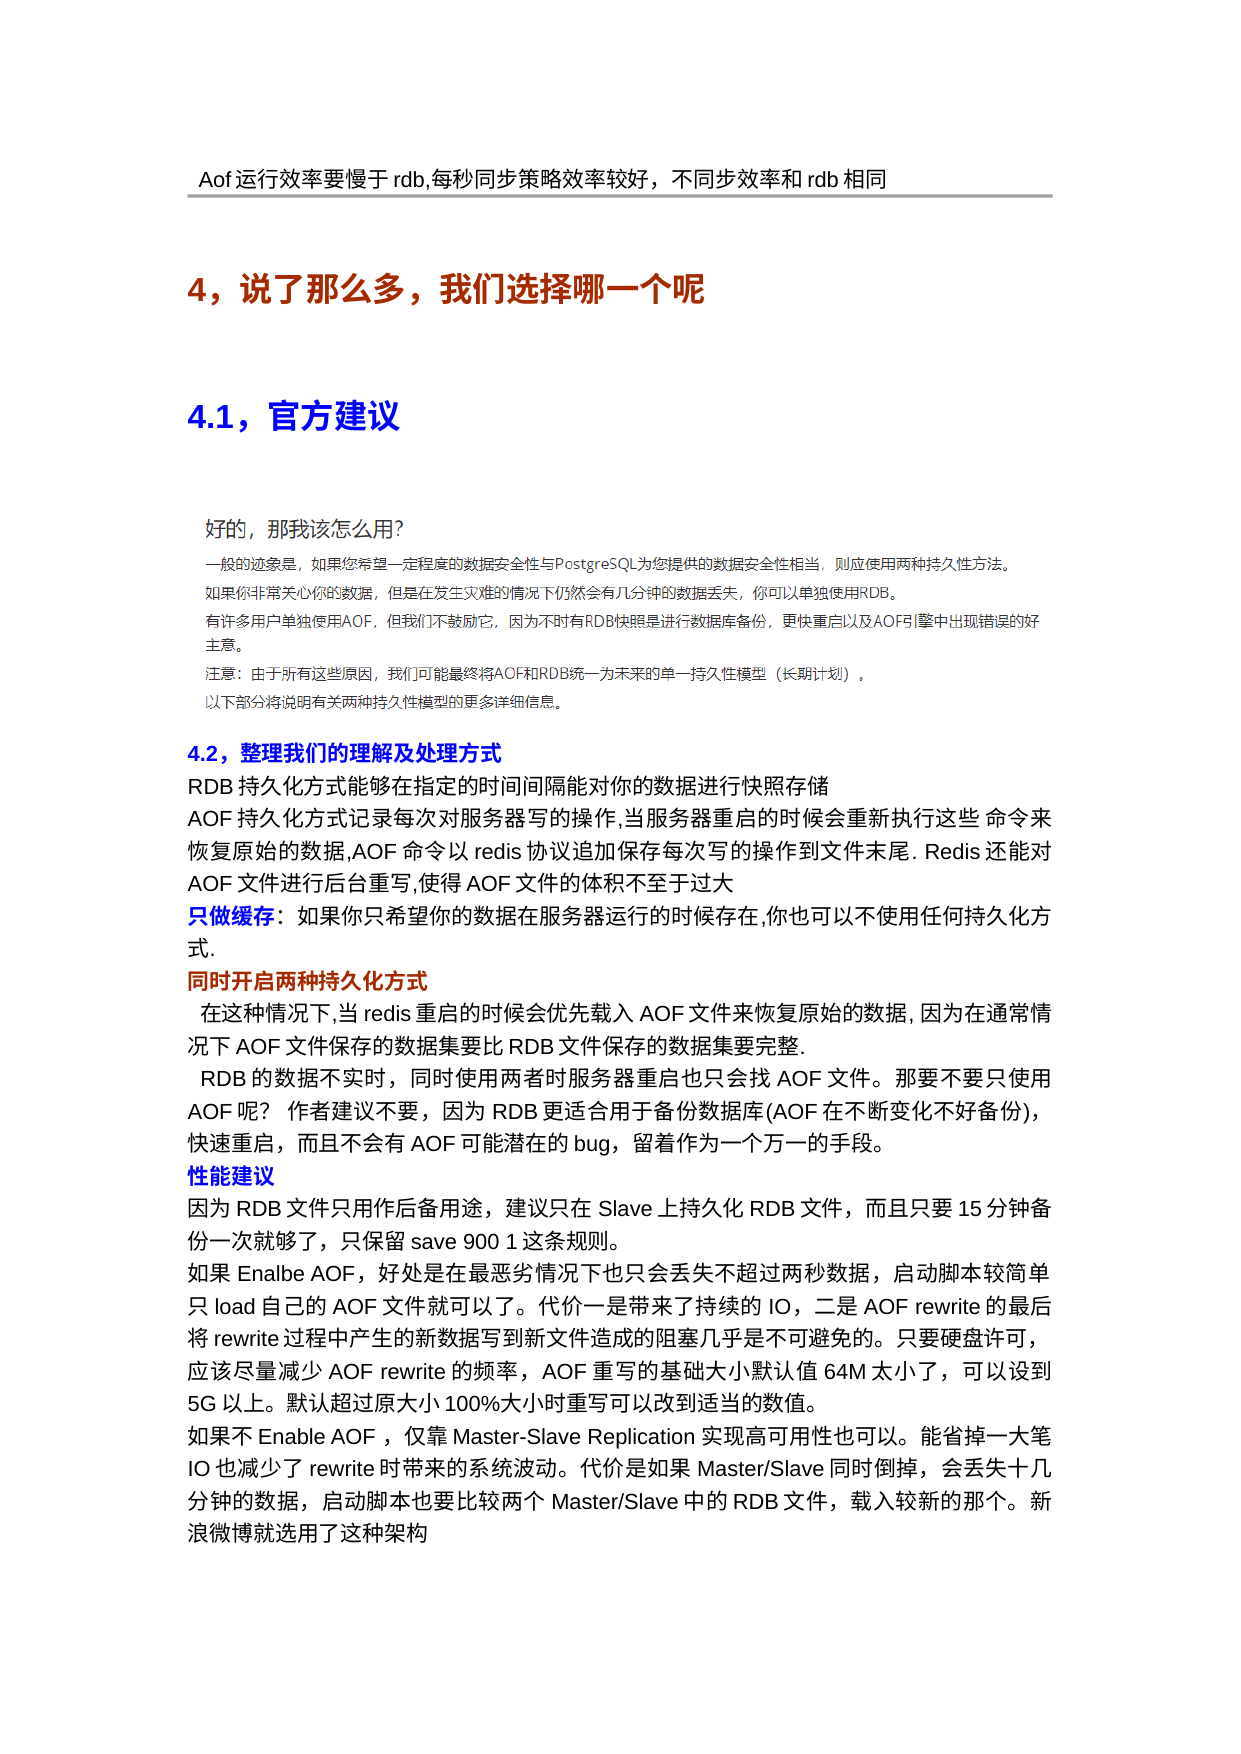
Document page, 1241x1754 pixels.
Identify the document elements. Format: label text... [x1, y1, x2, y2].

text 性能建议 [187, 1158, 1053, 1191]
text Aof运行效率要慢于rdb,每秒同步策略效率较好，不同步效率和rdb相同 [187, 162, 1053, 194]
subtitle 4，说了那么多，我们选择哪一个呢 [187, 254, 1053, 319]
text 如果不Enable AOF ，仅靠Master-Slave Replication 实现高可用性也可以。能省掉一大笔IO也减少了rewrite时带来的系统波动。代价是如果Master/Slave同时倒掉，会丢失十几分钟的数据，启动脚本也要比较两个Master/Slave中的RDB文件，载入较新的那个。新浪微博就选用了这种架构 [187, 1418, 1053, 1548]
text 同时开启两种持久化方式 [187, 963, 1053, 996]
text 4.2，整理我们的理解及处理方式 [187, 736, 1053, 768]
text 如果Enalbe AOF，好处是在最恶劣情况下也只会丢失不超过两秒数据，启动脚本较简单只load自己的AOF文件就可以了。代价一是带来了持续的IO，二是AOF rewrite的最后将rewrite过程中产生的新数据写到新文件造成的阻塞几乎是不可避免的。只要硬盘许可，应该尽量减少AOF rewrite的频率，AOF重写的基础大小默认值64M太小了，可以设到5G以上。默认超过原大小100%大小时重写可以改到适当的数值。 [187, 1256, 1053, 1418]
text 因为RDB文件只用作后备用途，建议只在Slave上持久化RDB文件，而且只要15分钟备份一次就够了，只保留save 900 1这条规则。 [187, 1191, 1053, 1256]
text 只做缓存：如果你只希望你的数据在服务器运行的时候存在,你也可以不使用任何持久化方式. [187, 898, 1053, 963]
text 在这种情况下,当redis重启的时候会优先载入AOF文件来恢复原始的数据, 因为在通常情况下AOF文件保存的数据集要比RDB文件保存的数据集要完整. [187, 996, 1053, 1061]
text AOF持久化方式记录每次对服务器写的操作,当服务器重启的时候会重新执行这些 命令来恢复原始的数据,AOF命令以redis协议追加保存每次写的操作到文件末尾. Redis还能对AOF文件进行后台重写,使得AOF文件的体积不至于过大 [187, 801, 1053, 898]
picture [187, 508, 1053, 728]
text RDB的数据不实时，同时使用两者时服务器重启也只会找AOF文件。那要不要只使用AOF呢？ 作者建议不要，因为RDB更适合用于备份数据库(AOF在不断变化不好备份)， 快速重启，而且不会有AOF可能潜在的bug，留着作为一个万一的手段。 [187, 1061, 1053, 1158]
subtitle 4.1，官方建议 [187, 381, 1053, 446]
text RDB持久化方式能够在指定的时间间隔能对你的数据进行快照存储 [187, 768, 1053, 801]
